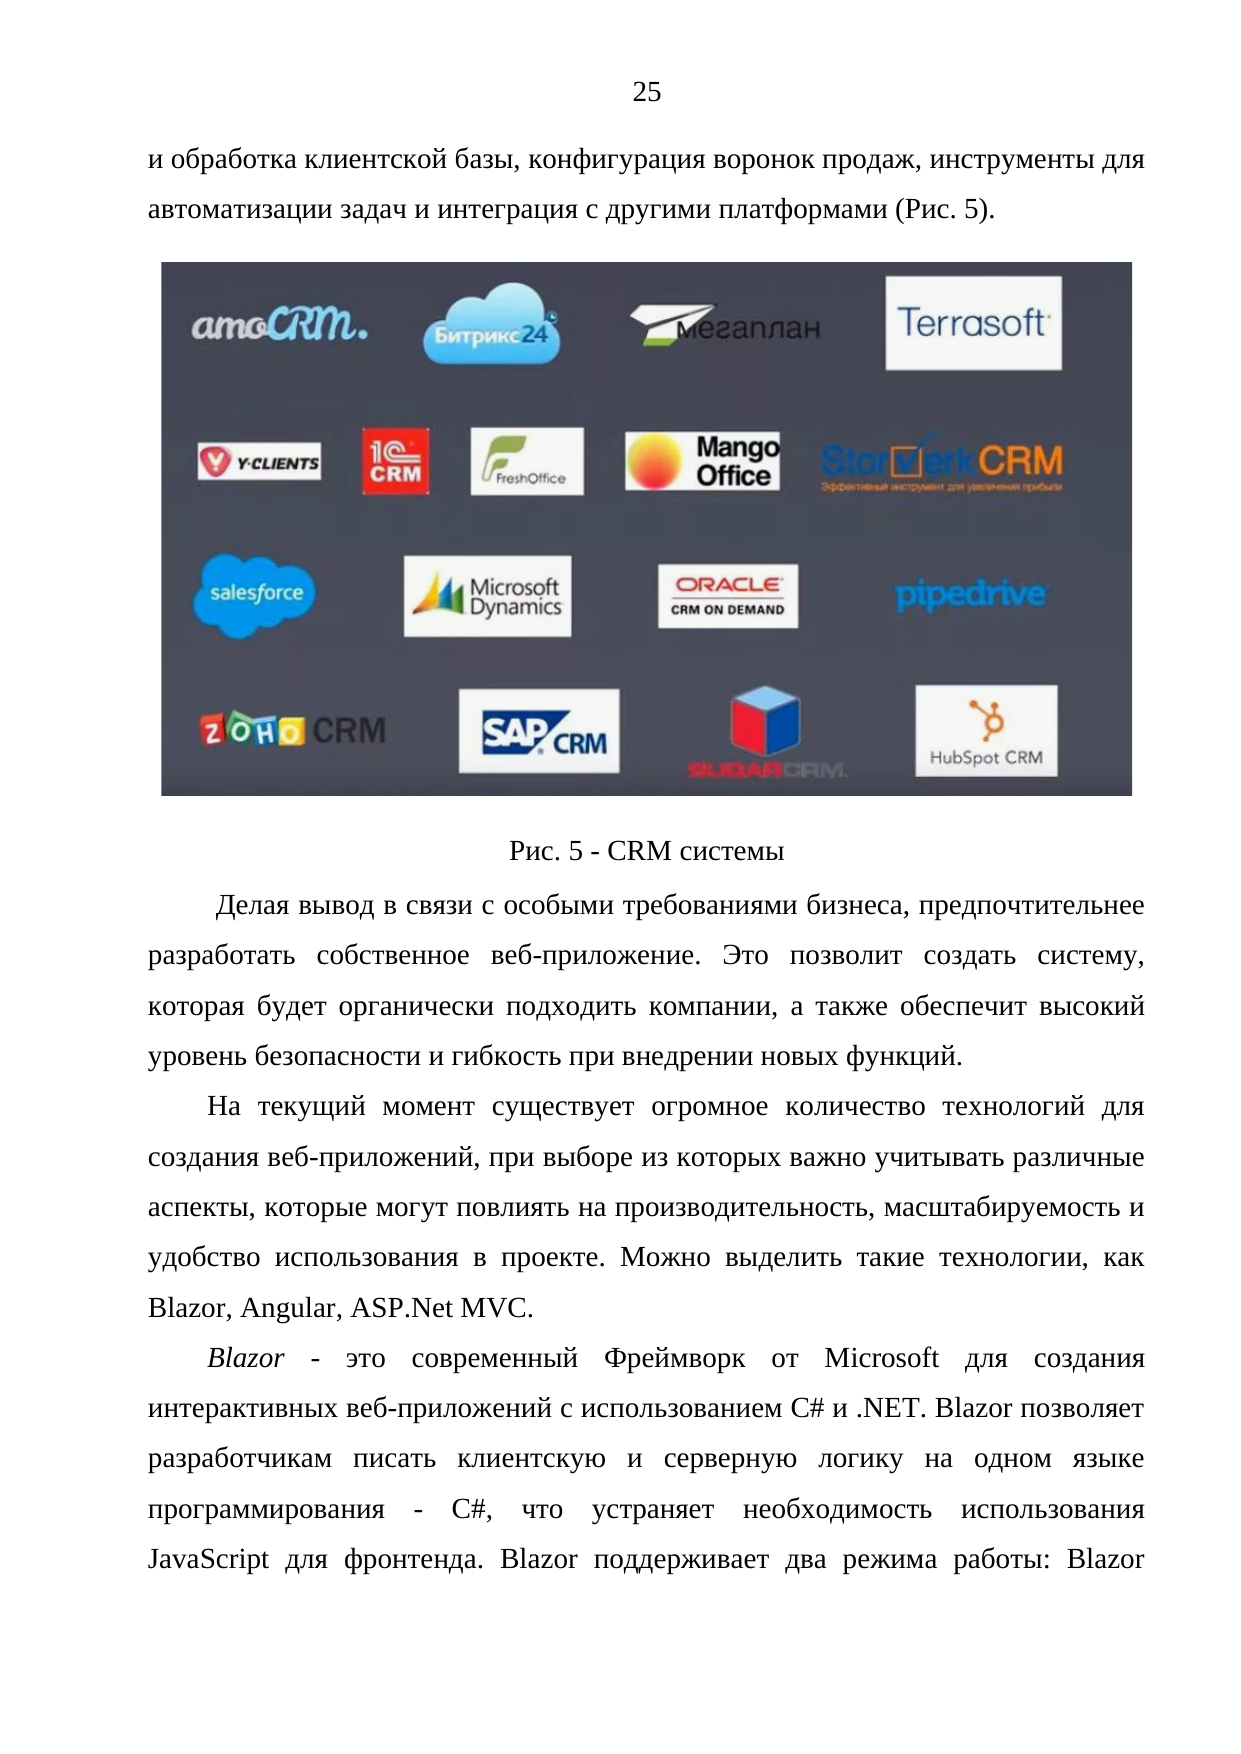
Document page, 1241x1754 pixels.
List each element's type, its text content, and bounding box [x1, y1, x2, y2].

text Делая вывод в связи с особыми требованиями бизнеса, предпочтительнее разработать собственное веб-приложение. Это позволит создать систему, которая будет органически подходить компании, а также обеспечит высокий уровень безопасности и гибкость при внедрении новых функций. [148, 887, 1146, 1072]
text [148, 141, 1146, 225]
picture [161, 262, 1133, 796]
text Рис. 5 - CRM системы [148, 833, 1146, 866]
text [148, 1340, 1146, 1575]
text На текущий момент существует огромное количество технологий для создания веб-приложений, при выборе из которых важно учитывать различные аспекты, которые могут повлиять на производительность, масштабируемость и удобство использования в проекте. Можно выделить такие технологии, как Blazor, Angular, ASP.Net MVC. [148, 1088, 1146, 1323]
